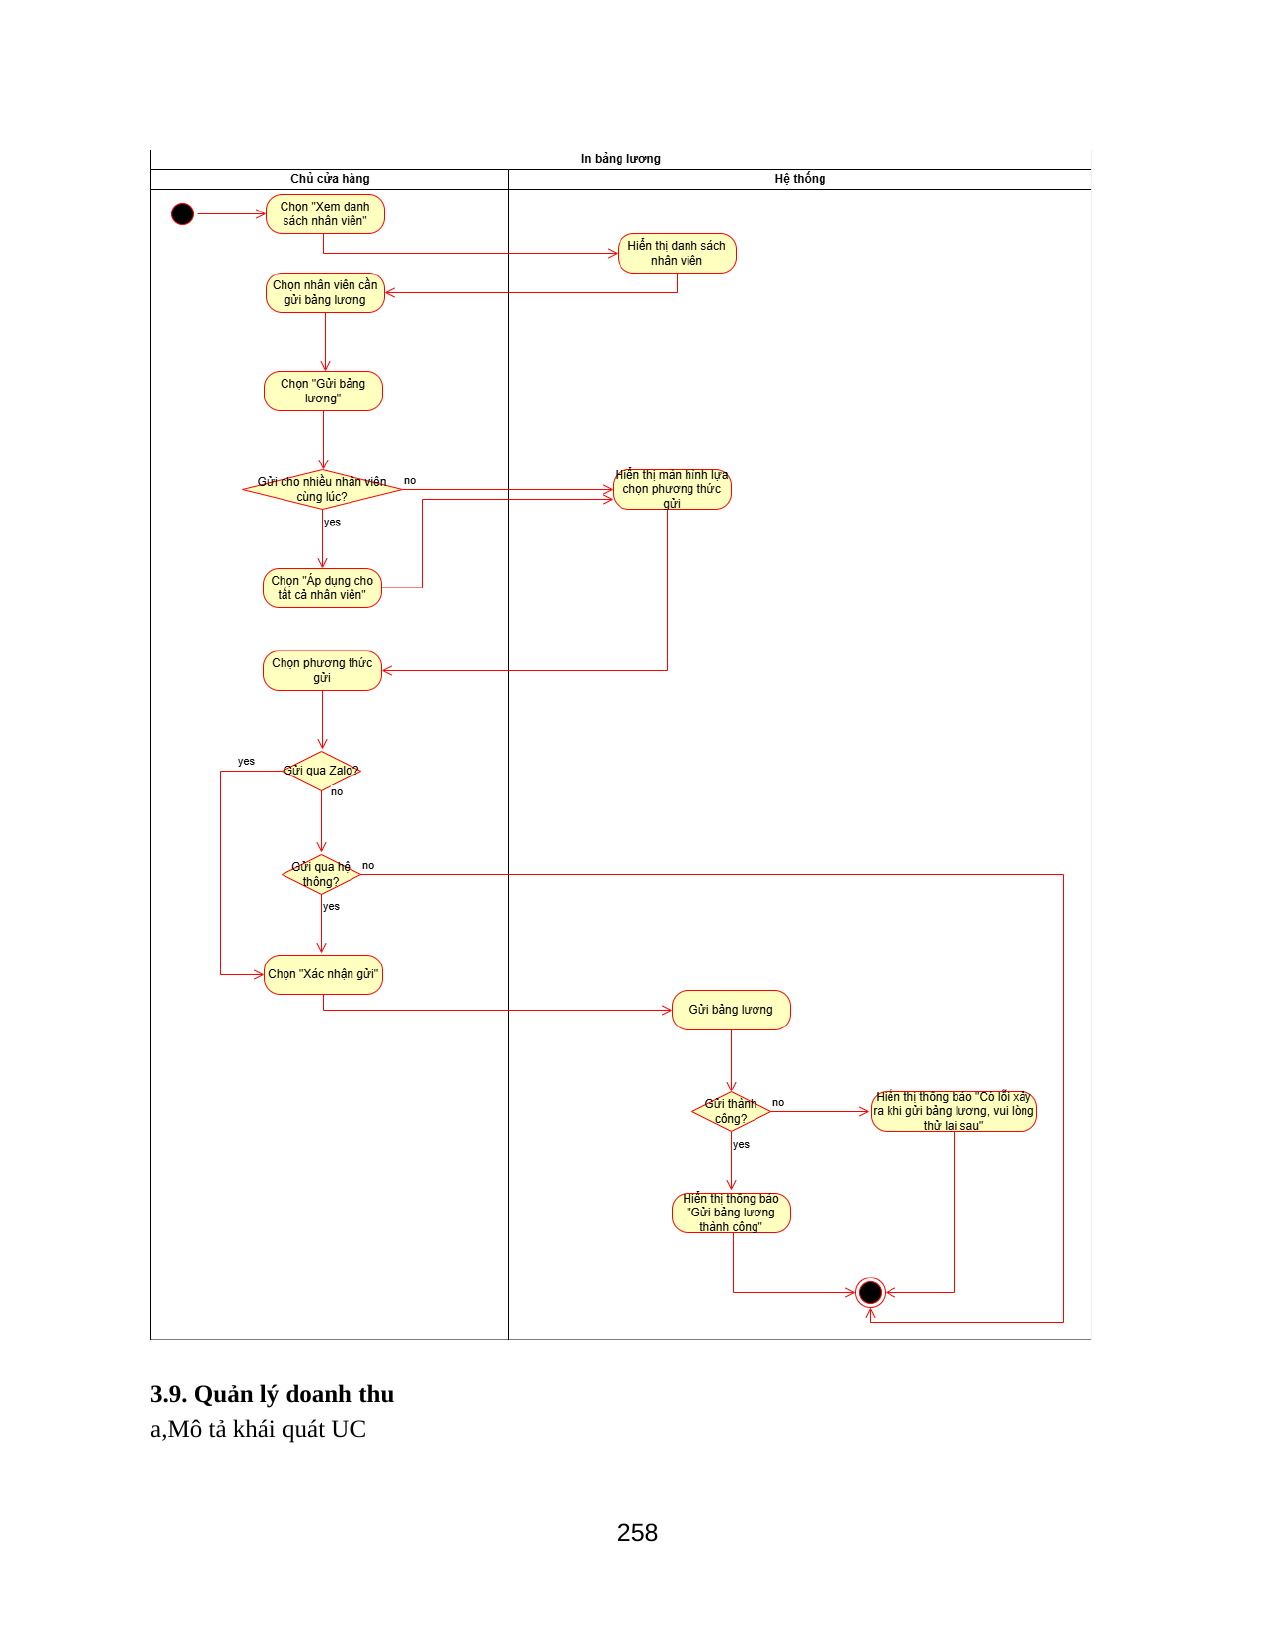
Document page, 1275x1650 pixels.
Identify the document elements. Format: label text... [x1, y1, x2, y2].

subtitle Quản lý doanh thu [150, 1379, 1125, 1407]
picture [150, 150, 1092, 1340]
text a,Mô tả khái quát UC [150, 1414, 1125, 1443]
